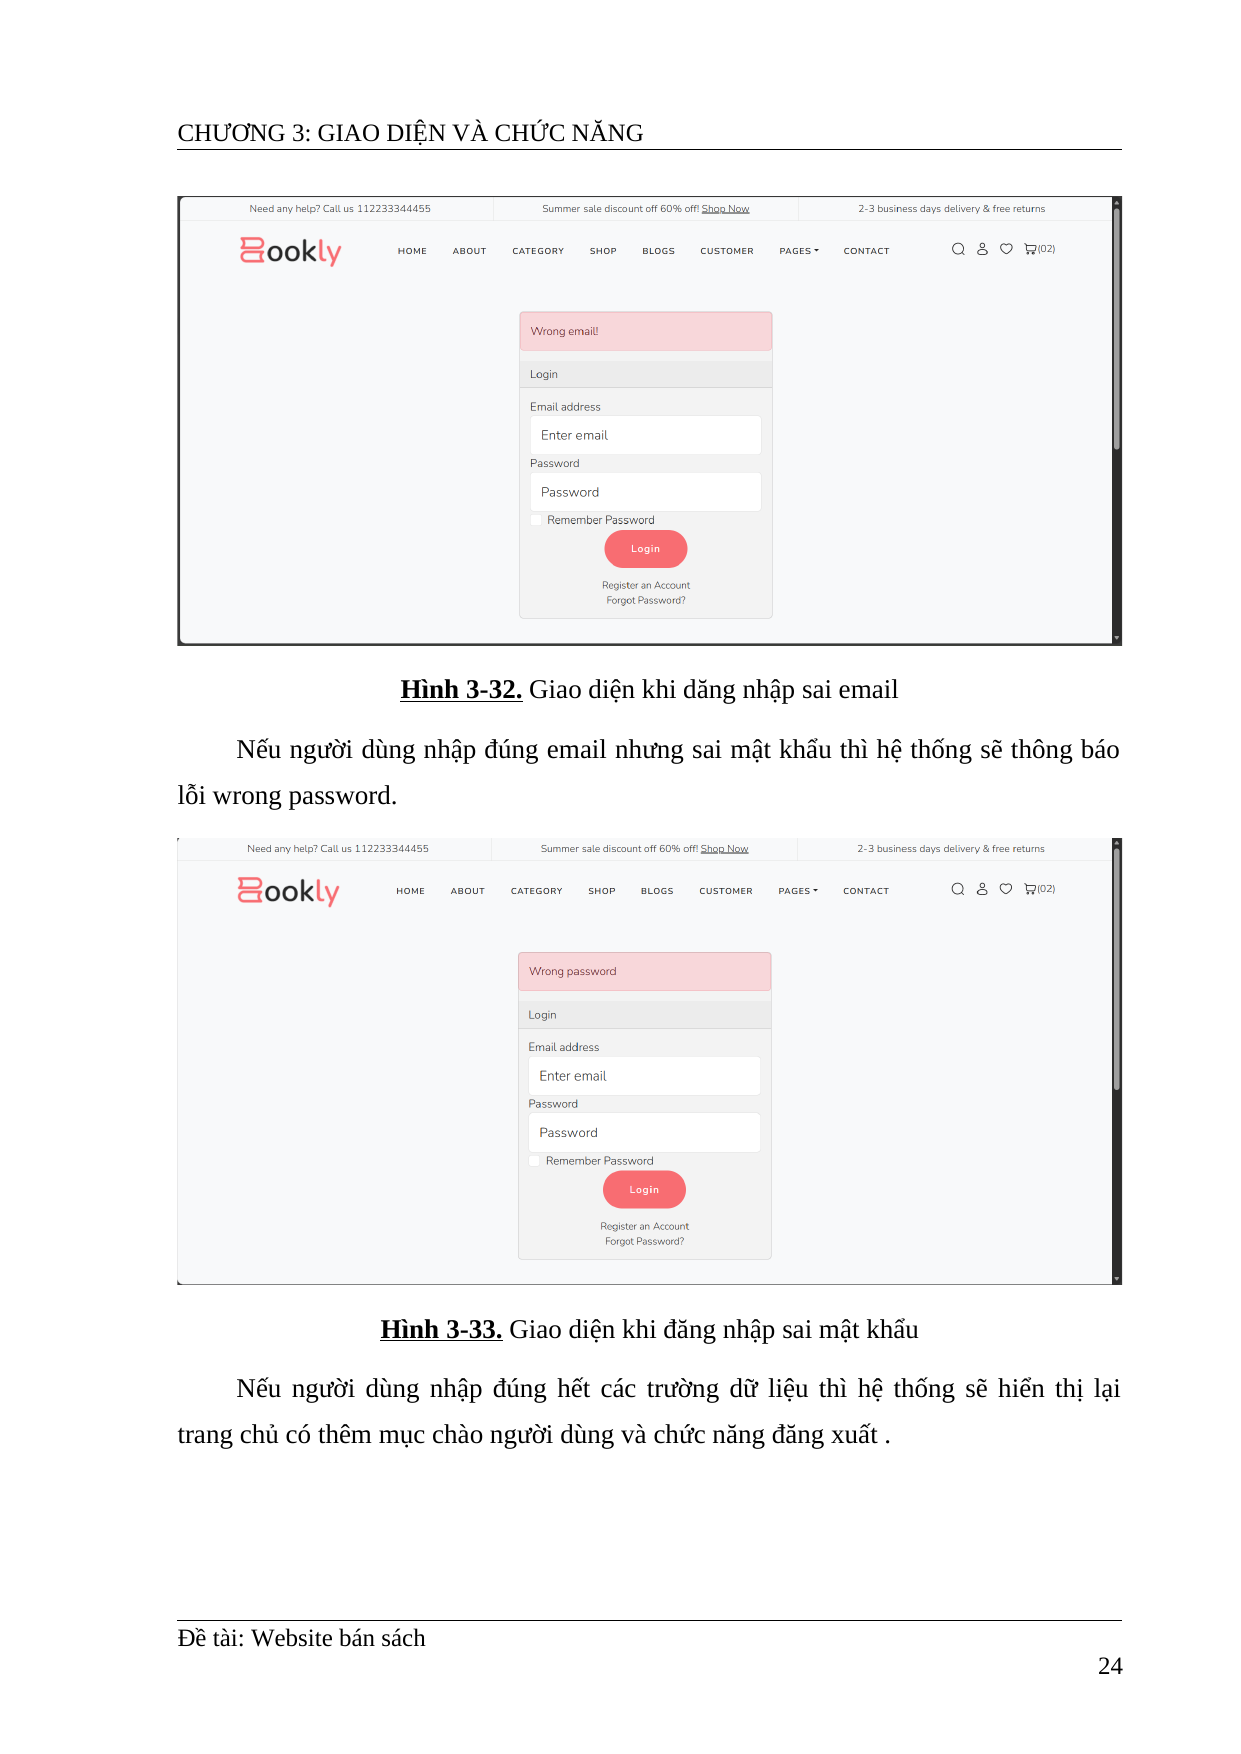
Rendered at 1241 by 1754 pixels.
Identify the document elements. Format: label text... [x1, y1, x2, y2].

text Nếu người dùng nhập đúng hết các trường dữ liệu thì hệ thống sẽ hiển thị lại trang chủ có thêm mục chào người dùng và chức năng đăng xuất . [177, 1372, 1122, 1450]
text Nếu người dùng nhập đúng email nhưng sai mật khẩu thì hệ thống sẽ thông báo lỗi wrong password. [177, 733, 1122, 811]
picture [177, 196, 1123, 646]
picture [177, 838, 1123, 1285]
